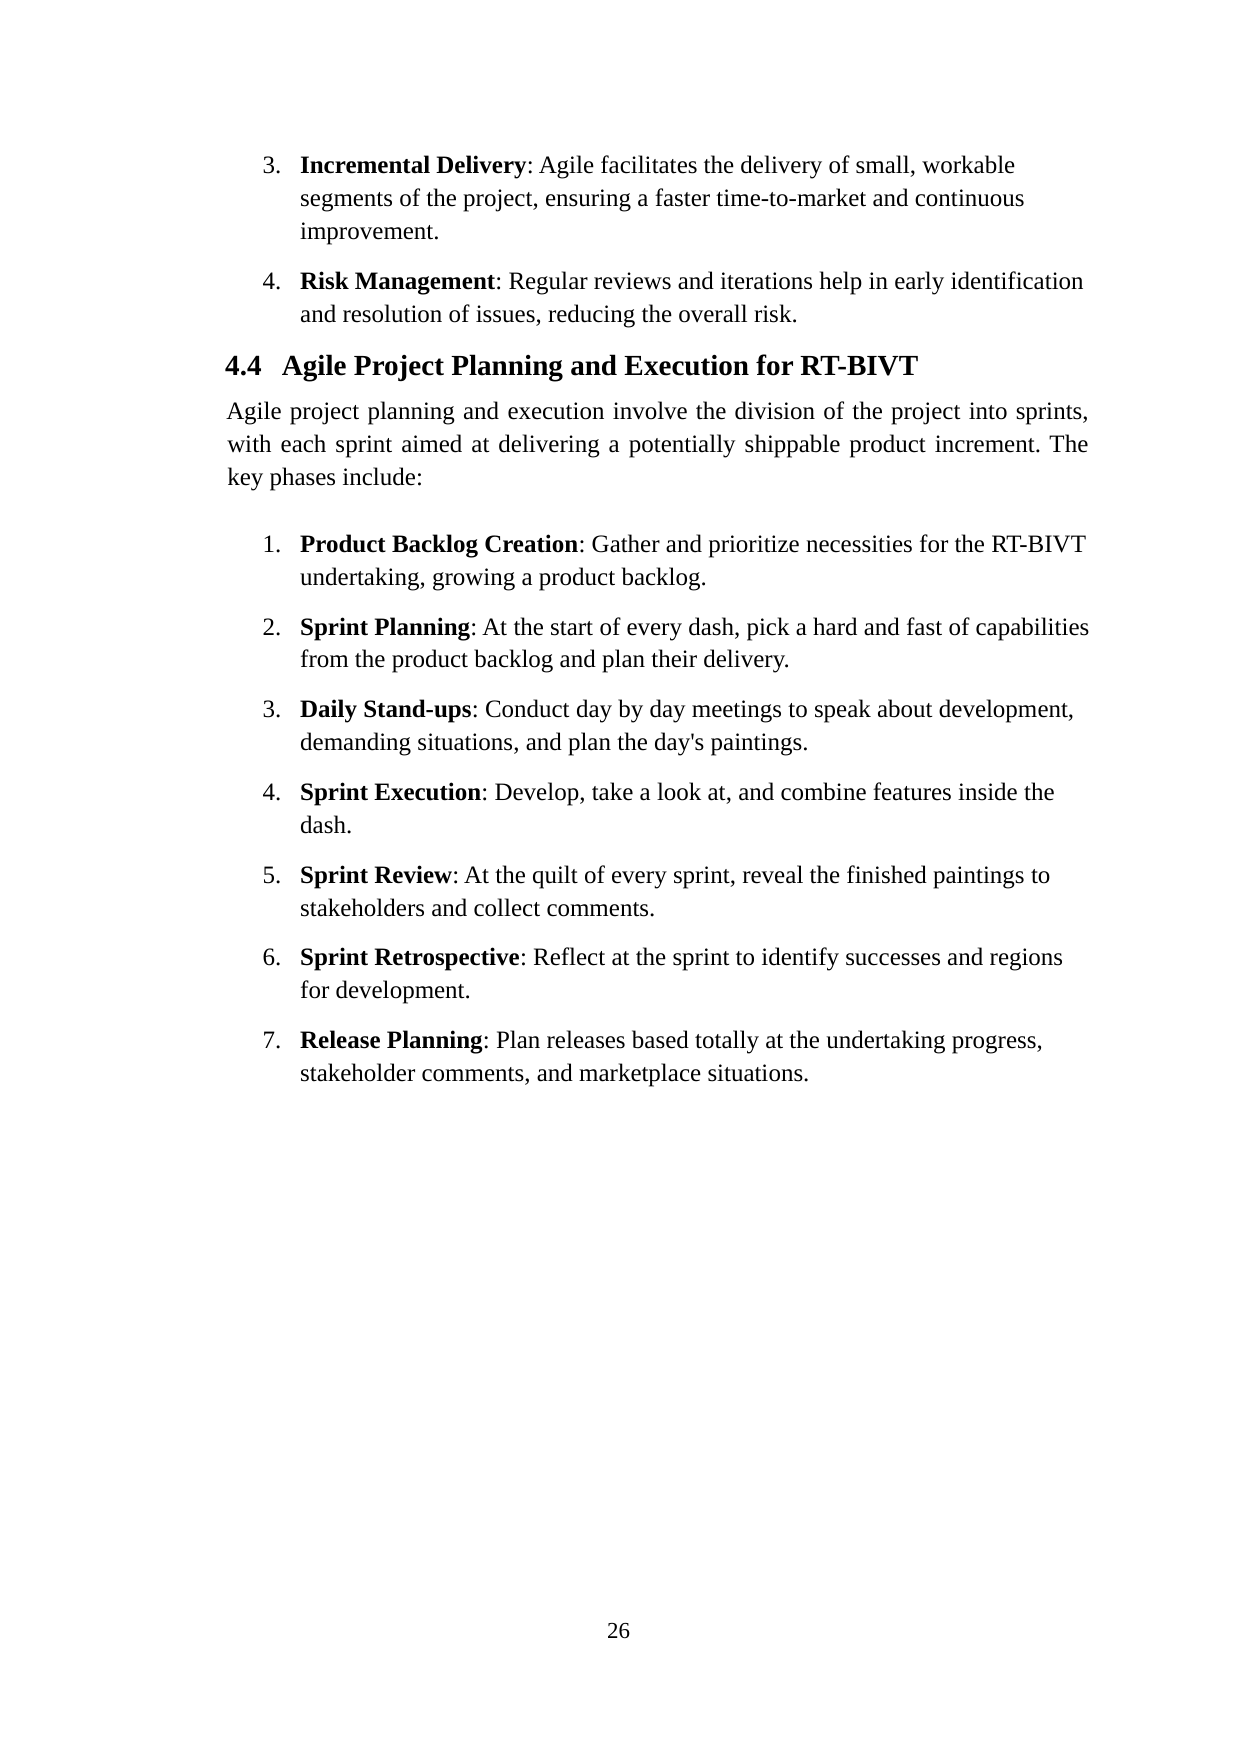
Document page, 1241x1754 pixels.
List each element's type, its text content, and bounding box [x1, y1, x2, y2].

text Agile project planning and execution involve the division of the project into sprints, with each sprint aimed at delivering a potentially shippable product increment. The key phases include: [226, 396, 1090, 491]
list Sprint Review: At the quilt of every sprint, reveal the finished paintings to stakeholders and collect comments. [262, 860, 1090, 921]
list Incremental Delivery: Agile facilitates the delivery of small, workable segments of the project, ensuring a faster time-to-market and continuous improvement. [262, 150, 1090, 245]
list Risk Management: Regular reviews and iterations help in early identification and resolution of issues, reducing the overall risk. [262, 266, 1090, 327]
list Daily Stand-ups: Conduct day by day meetings to speak about development, demanding situations, and plan the day's paintings. [262, 694, 1090, 756]
subtitle 4.4 Agile Project Planning and Execution for RT-BIVT [225, 348, 1090, 382]
list Release Planning: Plan releases based totally at the undertaking progress, stakeholder comments, and marketplace situations. [262, 1025, 1090, 1087]
list Sprint Execution: Develop, take a look at, and combine features inside the dash. [262, 777, 1090, 839]
list Sprint Retrospective: Reflect at the sprint to identify successes and regions for development. [262, 942, 1090, 1004]
list Sprint Planning: At the start of every dash, pick a hard and fast of capabilities from the product backlog and plan their delivery. [262, 612, 1090, 673]
list Product Backlog Creation: Gather and prioritize necessities for the RT-BIVT undertaking, growing a product backlog. [262, 529, 1090, 591]
